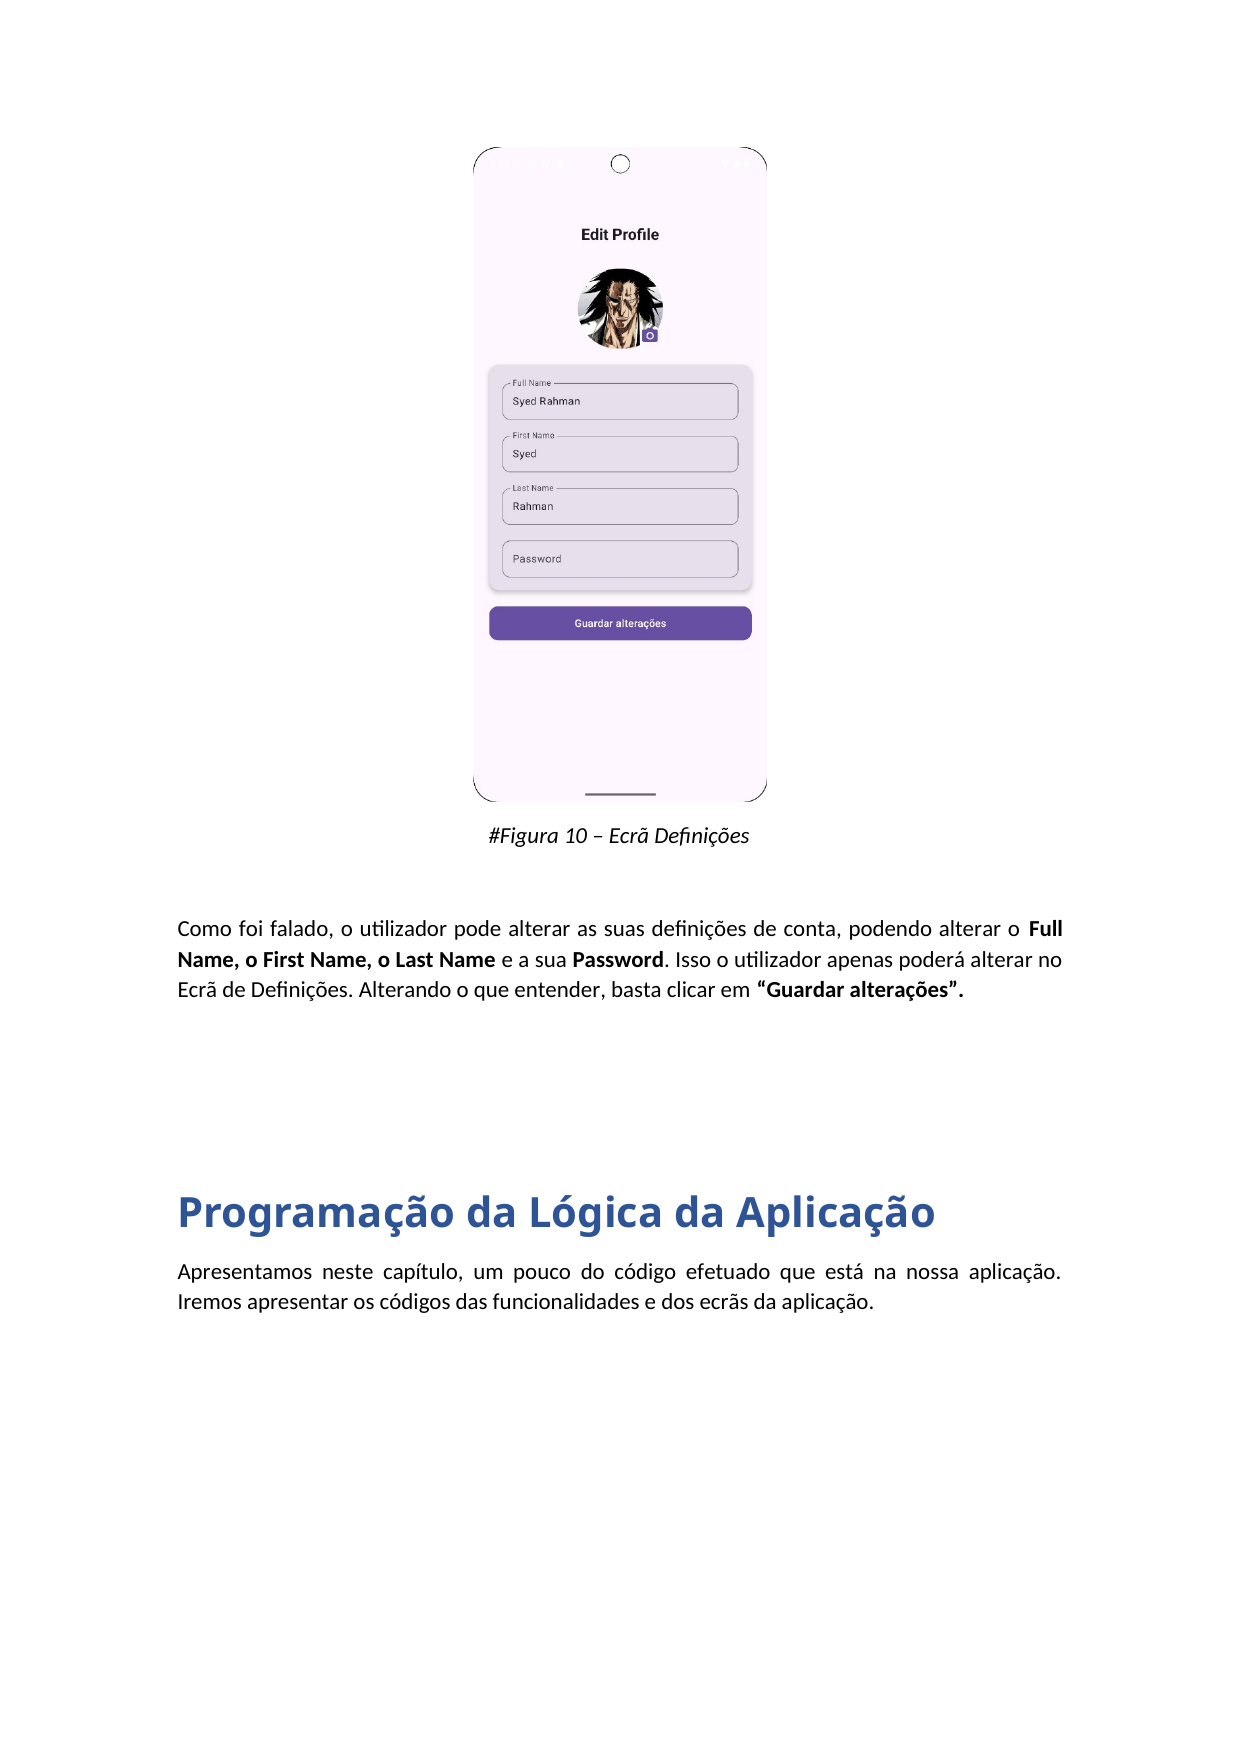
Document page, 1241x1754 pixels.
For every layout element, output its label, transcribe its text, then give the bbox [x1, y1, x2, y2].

subtitle Programação da Lógica da Aplicação [177, 1183, 1063, 1240]
text Como foi falado, o utilizador pode alterar as suas definições de conta, podendo alterar o Full Name, o First Name, o Last Name e a sua Password. Isso o utilizador apenas poderá alterar no Ecrã de Definições. Alterando o que entender, basta clicar em “Guardar alterações”. [177, 914, 1063, 1003]
text Apresentamos neste capítulo, um pouco do código efetuado que está na nossa aplicação. Iremos apresentar os códigos das funcionalidades e dos ecrãs da aplicação. [177, 1257, 1063, 1315]
text #Figura 10 – Ecrã Definições [177, 821, 1063, 849]
picture [473, 147, 767, 802]
